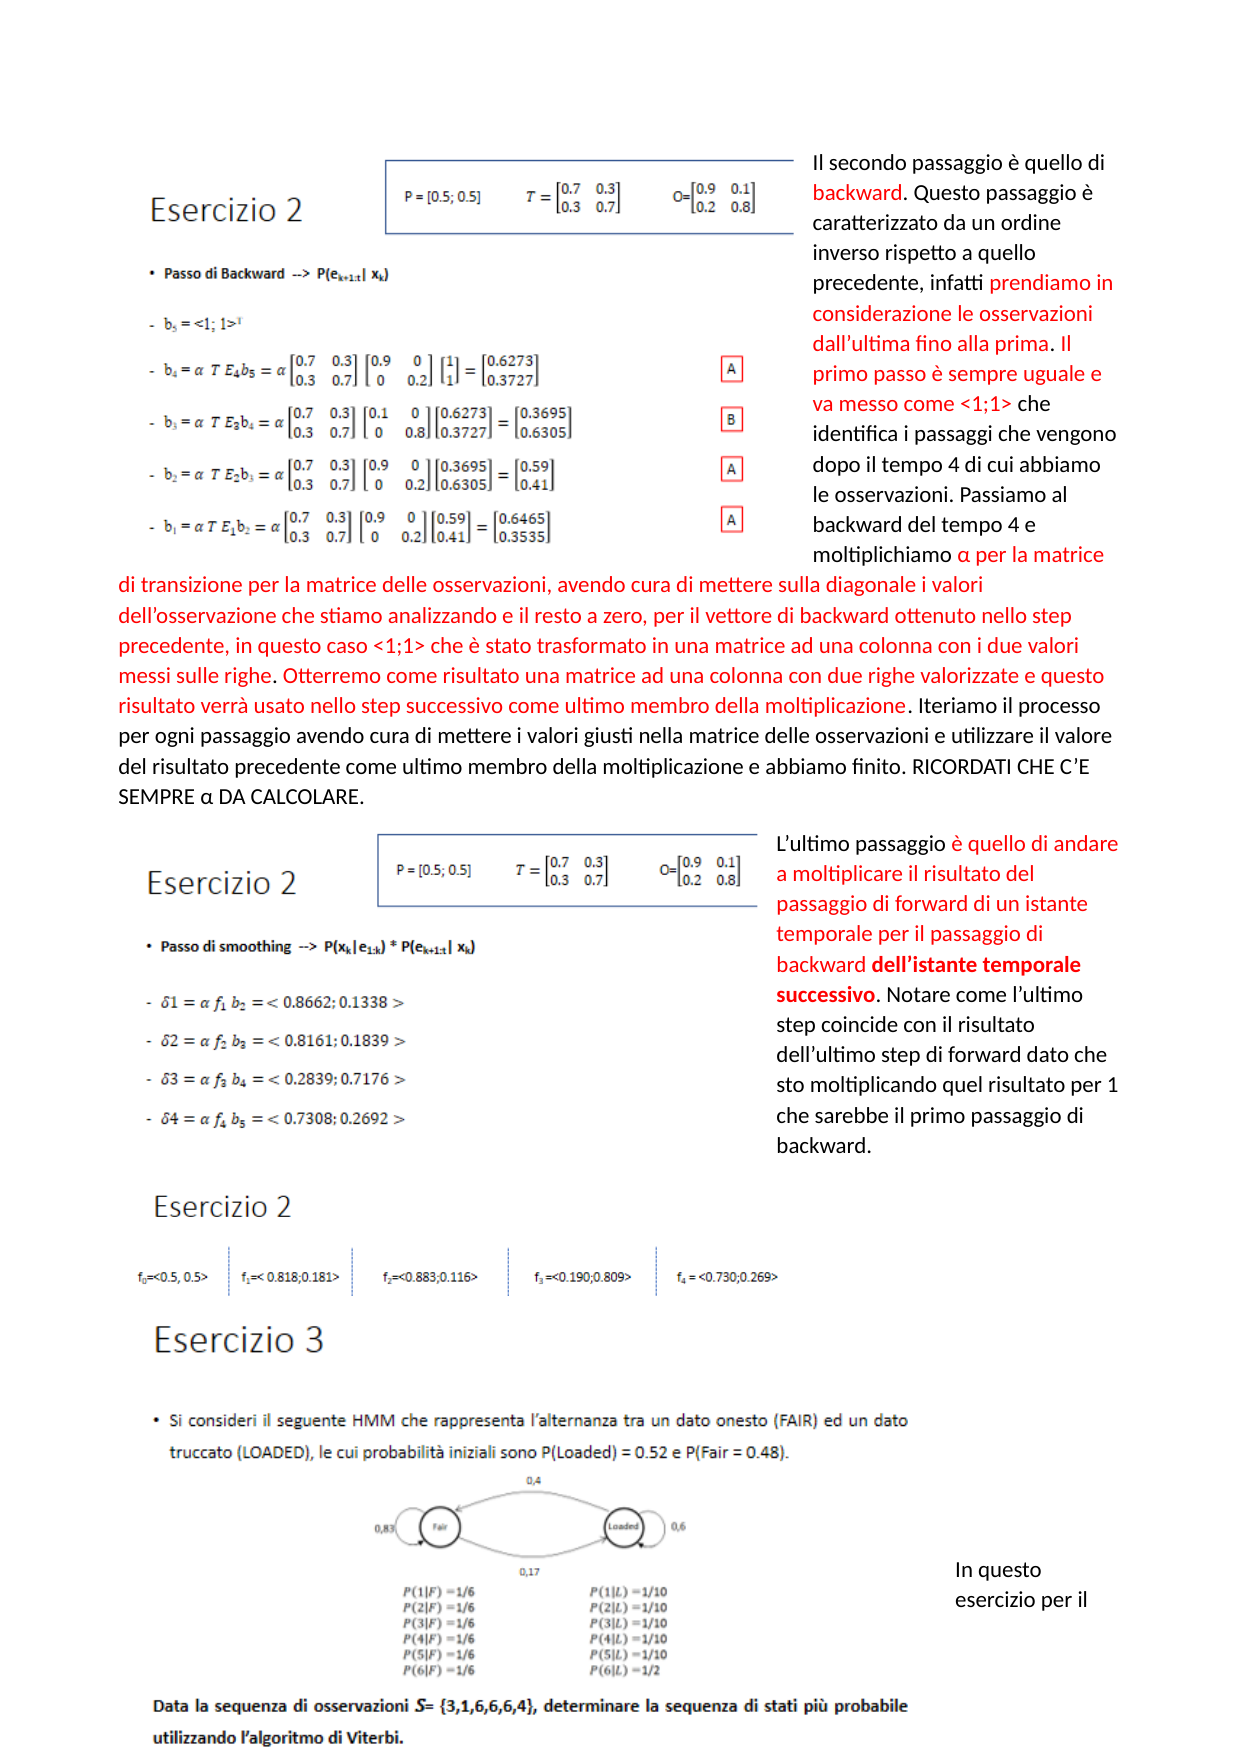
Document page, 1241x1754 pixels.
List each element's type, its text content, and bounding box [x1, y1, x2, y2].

text L’ultimo passaggio è quello di andare a moltiplicare il risultato del passaggio di forward di un istante temporale per il passaggio di backward dell’istante temporale successivo. Notare come l’ultimo step coincide con il risultato dell’ultimo step di forward dato che sto moltiplicando quel risultato per 1 che sarebbe il primo passaggio di backward. [758, 829, 1122, 1159]
picture [117, 829, 758, 1160]
picture [117, 147, 794, 550]
text In questo esercizio per il dado onesto tutte le facce hanno probabilità 1/6 mentre per quello truccato c’è una probabilità di 1/2 che esca 6. [937, 1555, 1122, 1613]
picture [117, 1177, 937, 1754]
